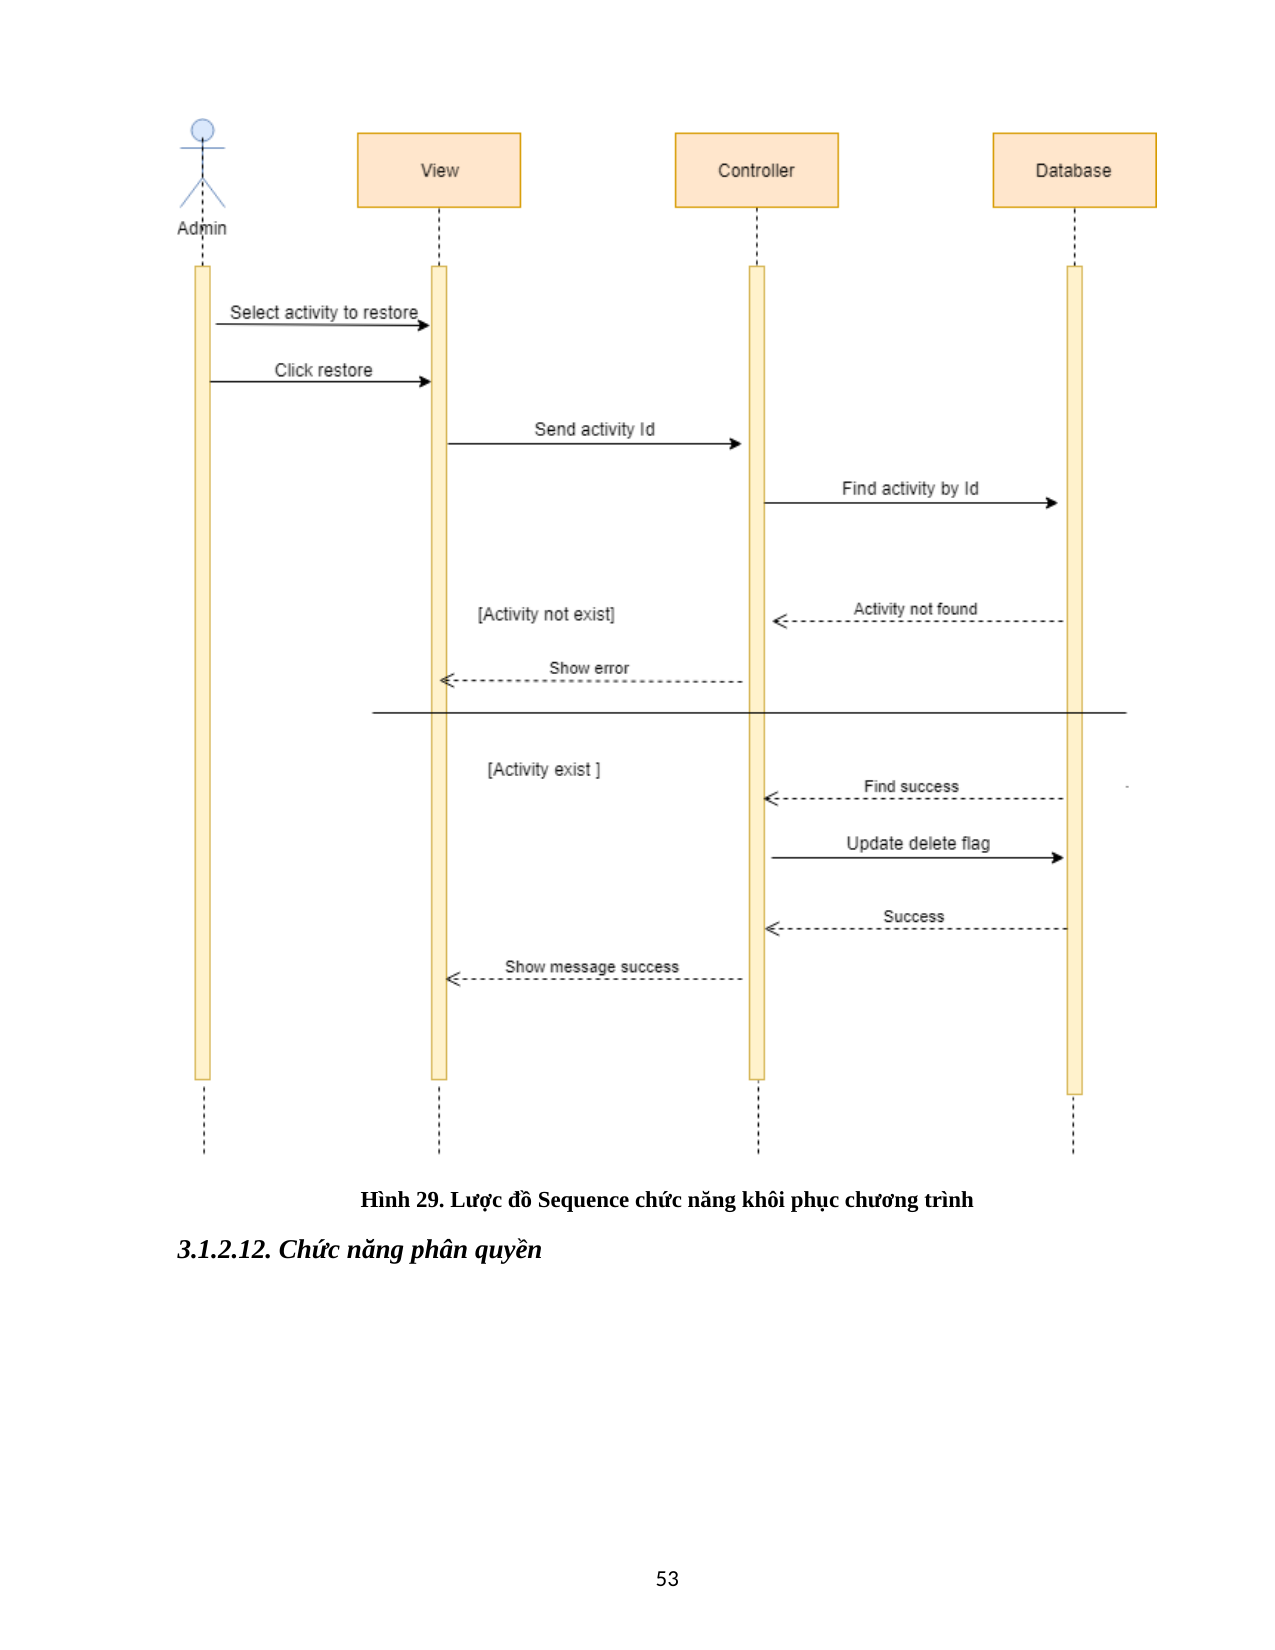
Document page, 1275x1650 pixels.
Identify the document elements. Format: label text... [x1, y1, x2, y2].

picture [177, 118, 1157, 1156]
text 3.1.2.12. Chức năng phân quyền [177, 1233, 1157, 1264]
